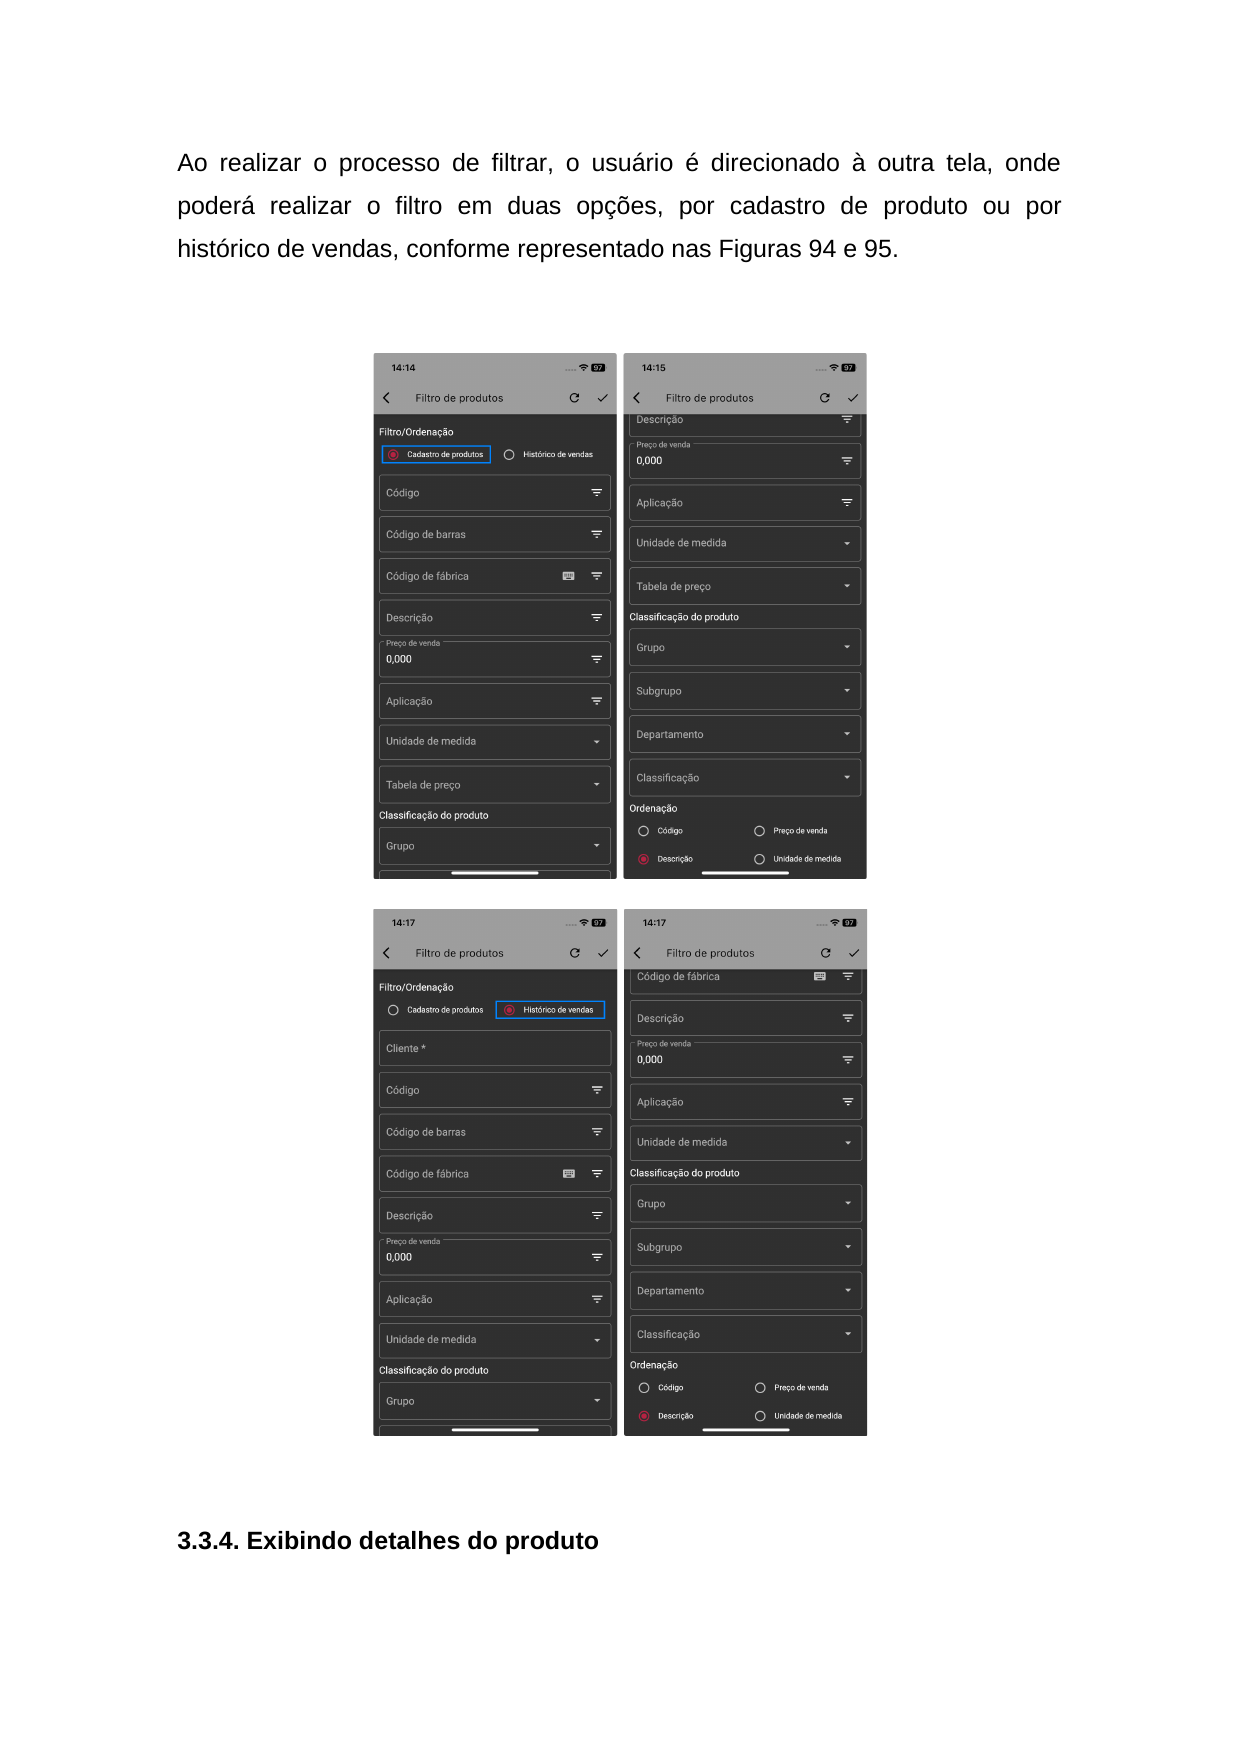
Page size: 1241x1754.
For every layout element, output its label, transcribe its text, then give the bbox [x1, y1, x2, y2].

picture [373, 909, 868, 1436]
picture [373, 353, 867, 879]
subtitle 3.3.4. Exibindo detalhes do produto [177, 1526, 1063, 1555]
text Ao realizar o processo de filtrar, o usuário é direcionado à outra tela, onde poderá realizar o filtro em duas opções, por cadastro de produto ou por histórico de vendas, conforme representado nas Figuras 94 e 95. [177, 148, 1063, 263]
